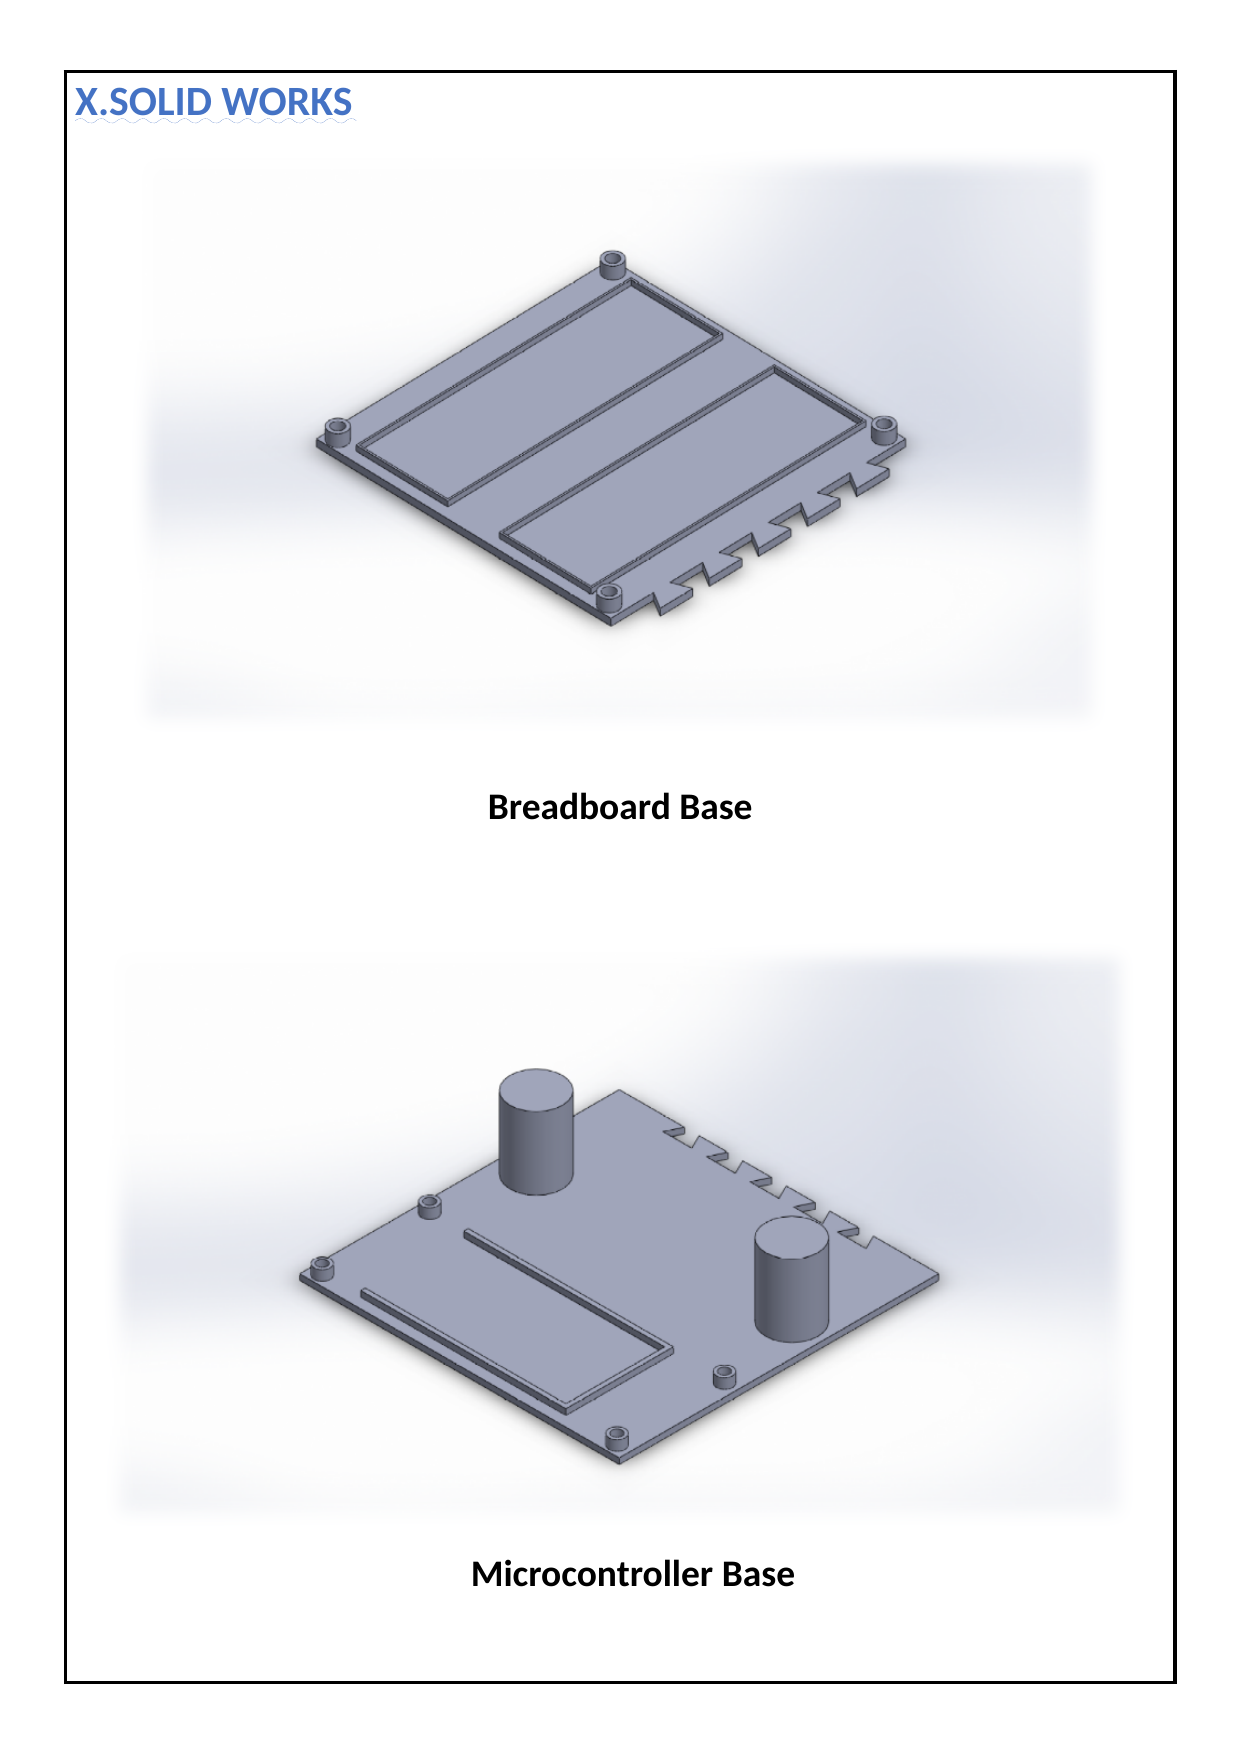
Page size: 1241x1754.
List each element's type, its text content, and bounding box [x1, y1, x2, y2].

picture [159, 175, 1080, 707]
text Breadboard Base [75, 783, 1165, 828]
picture [131, 969, 1108, 1502]
text X.SOLID WORKS [75, 75, 1165, 126]
